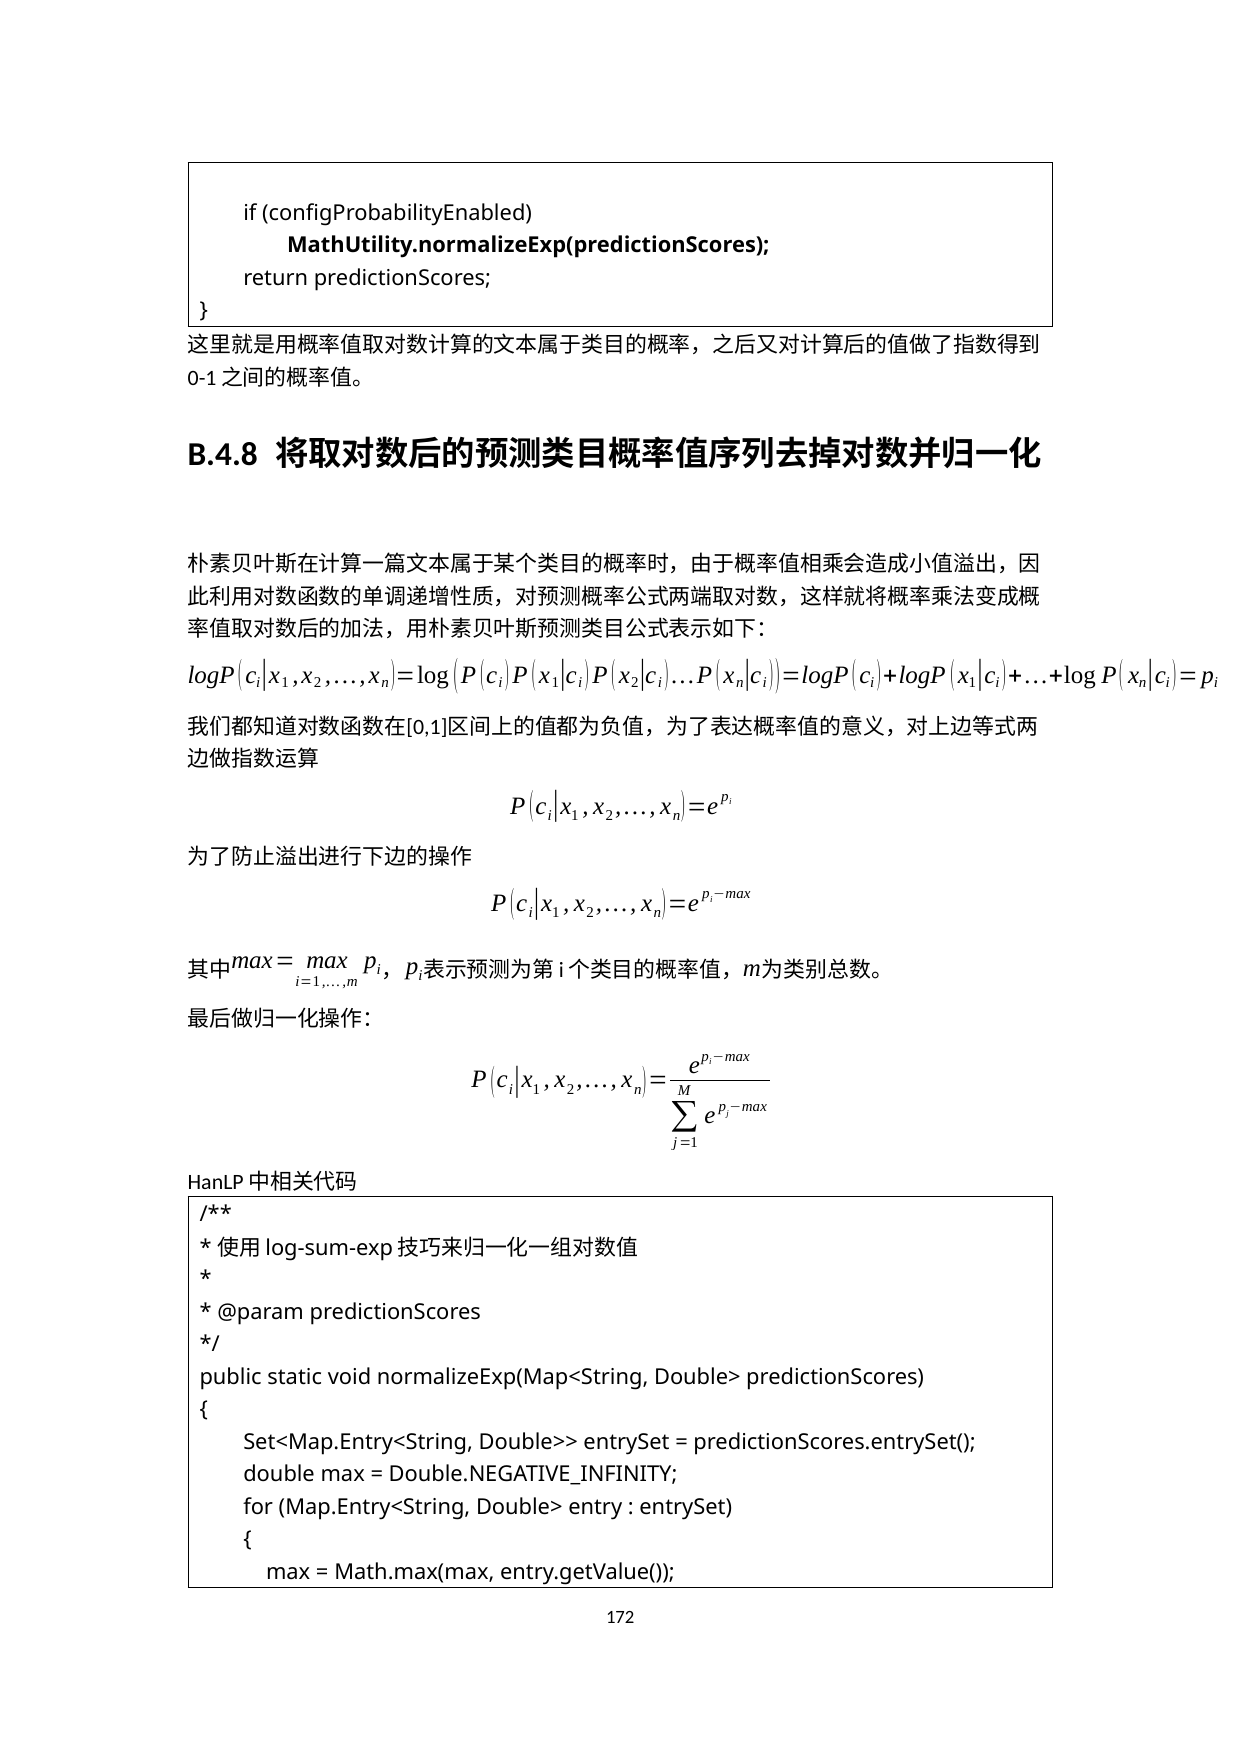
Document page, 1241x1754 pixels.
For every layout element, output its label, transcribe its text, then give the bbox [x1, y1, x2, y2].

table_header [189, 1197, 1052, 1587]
text 为了防止溢出进行下边的操作 [187, 838, 1053, 871]
text 最后做归一化操作： [187, 1001, 1053, 1033]
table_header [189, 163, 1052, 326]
text 朴素贝叶斯在计算一篇文本属于某个类目的概率时，由于概率值相乘会造成小值溢出，因此利用对数函数的单调递增性质，对预测概率公式两端取对数，这样就将概率乘法变成概率值取对数后的加法，用朴素贝叶斯预测类目公式表示如下： [187, 546, 1053, 643]
text HanLP中相关代码 [187, 1163, 1053, 1196]
text 其中，表示预测为第i个类目的概率值，为类别总数。 [187, 936, 1053, 1001]
text 这里就是用概率值取对数计算的文本属于类目的概率，之后又对计算后的值做了指数得到0-1之间的概率值。 [187, 327, 1053, 392]
text 我们都知道对数函数在[0,1]区间上的值都为负值，为了表达概率值的意义，对上边等式两边做指数运算 [187, 708, 1053, 773]
subtitle 将取对数后的预测类目概率值序列去掉对数并归一化 [187, 419, 1053, 484]
